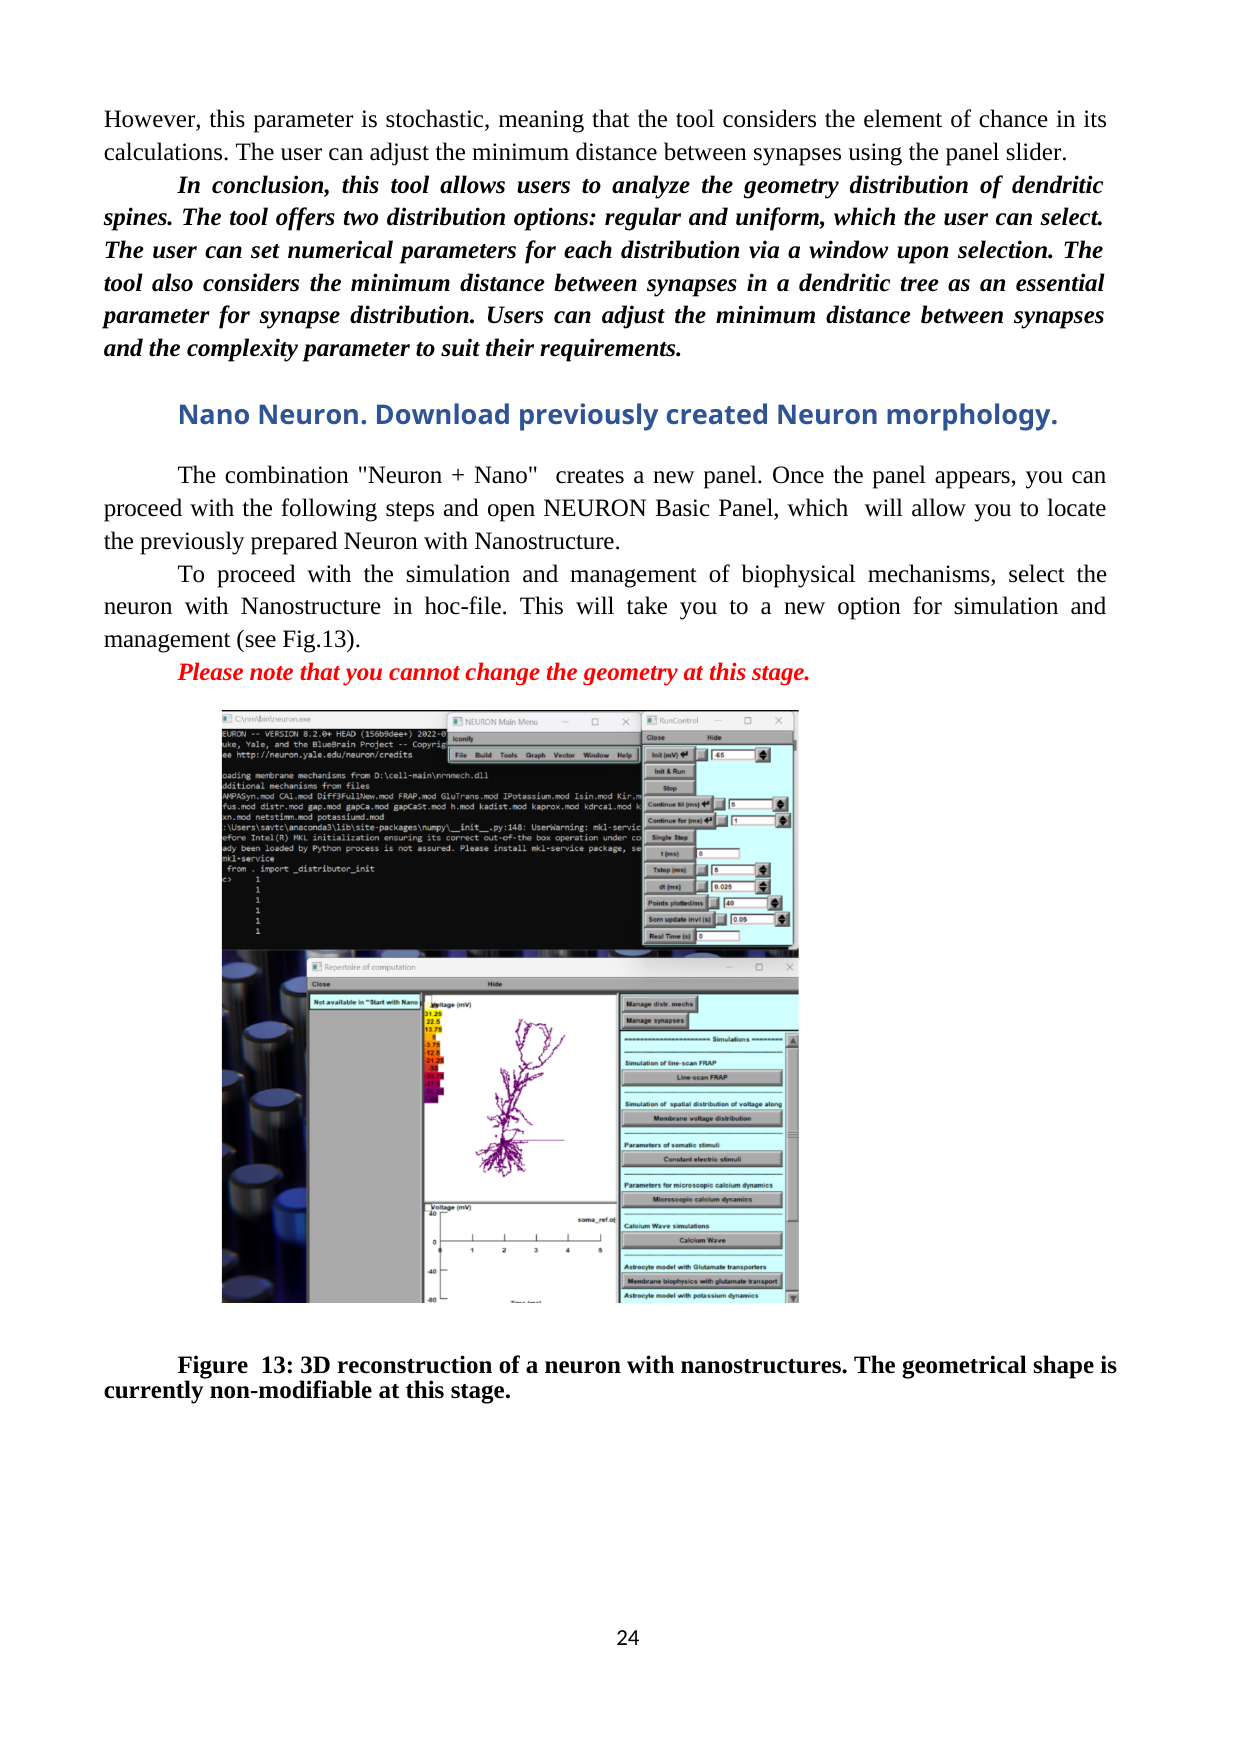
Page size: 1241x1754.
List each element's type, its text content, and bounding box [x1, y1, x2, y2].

text Figure 13: 3D reconstruction of a neuron with nanostructures. The geometrical shape is currently non-modifiable at this stage. [103, 1353, 1152, 1403]
text The combination "Neuron + Nano" creates a new panel. Once the panel appears, you can proceed with the following steps and open NEURON Basic Panel, which will allow you to locate the previously prepared Neuron with Nanostructure. [103, 461, 1108, 555]
text To proceed with the simulation and management of biophysical mechanisms, select the neuron with Nanostructure in hoc-file. This will take you to a new option for simulation and management (see Fig.13). [103, 559, 1108, 653]
text Please note that you cannot change the geometry at this stage. [103, 657, 1108, 686]
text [103, 104, 1108, 166]
picture [220, 710, 799, 1301]
text In conclusion, this tool allows users to analyze the geometry distribution of dendritic spines. The tool offers two distribution options: regular and uniform, which the user can select. The user can set numerical parameters for each distribution via a window upon selection. The tool also considers the minimum distance between synapses in a dendritic tree as an essential parameter for synapse distribution. Users can adjust the minimum distance between synapses and the complexity parameter to suit their requirements. [103, 170, 1108, 362]
subtitle Nano Neuron. Download previously created Neuron morphology. [103, 395, 1152, 432]
